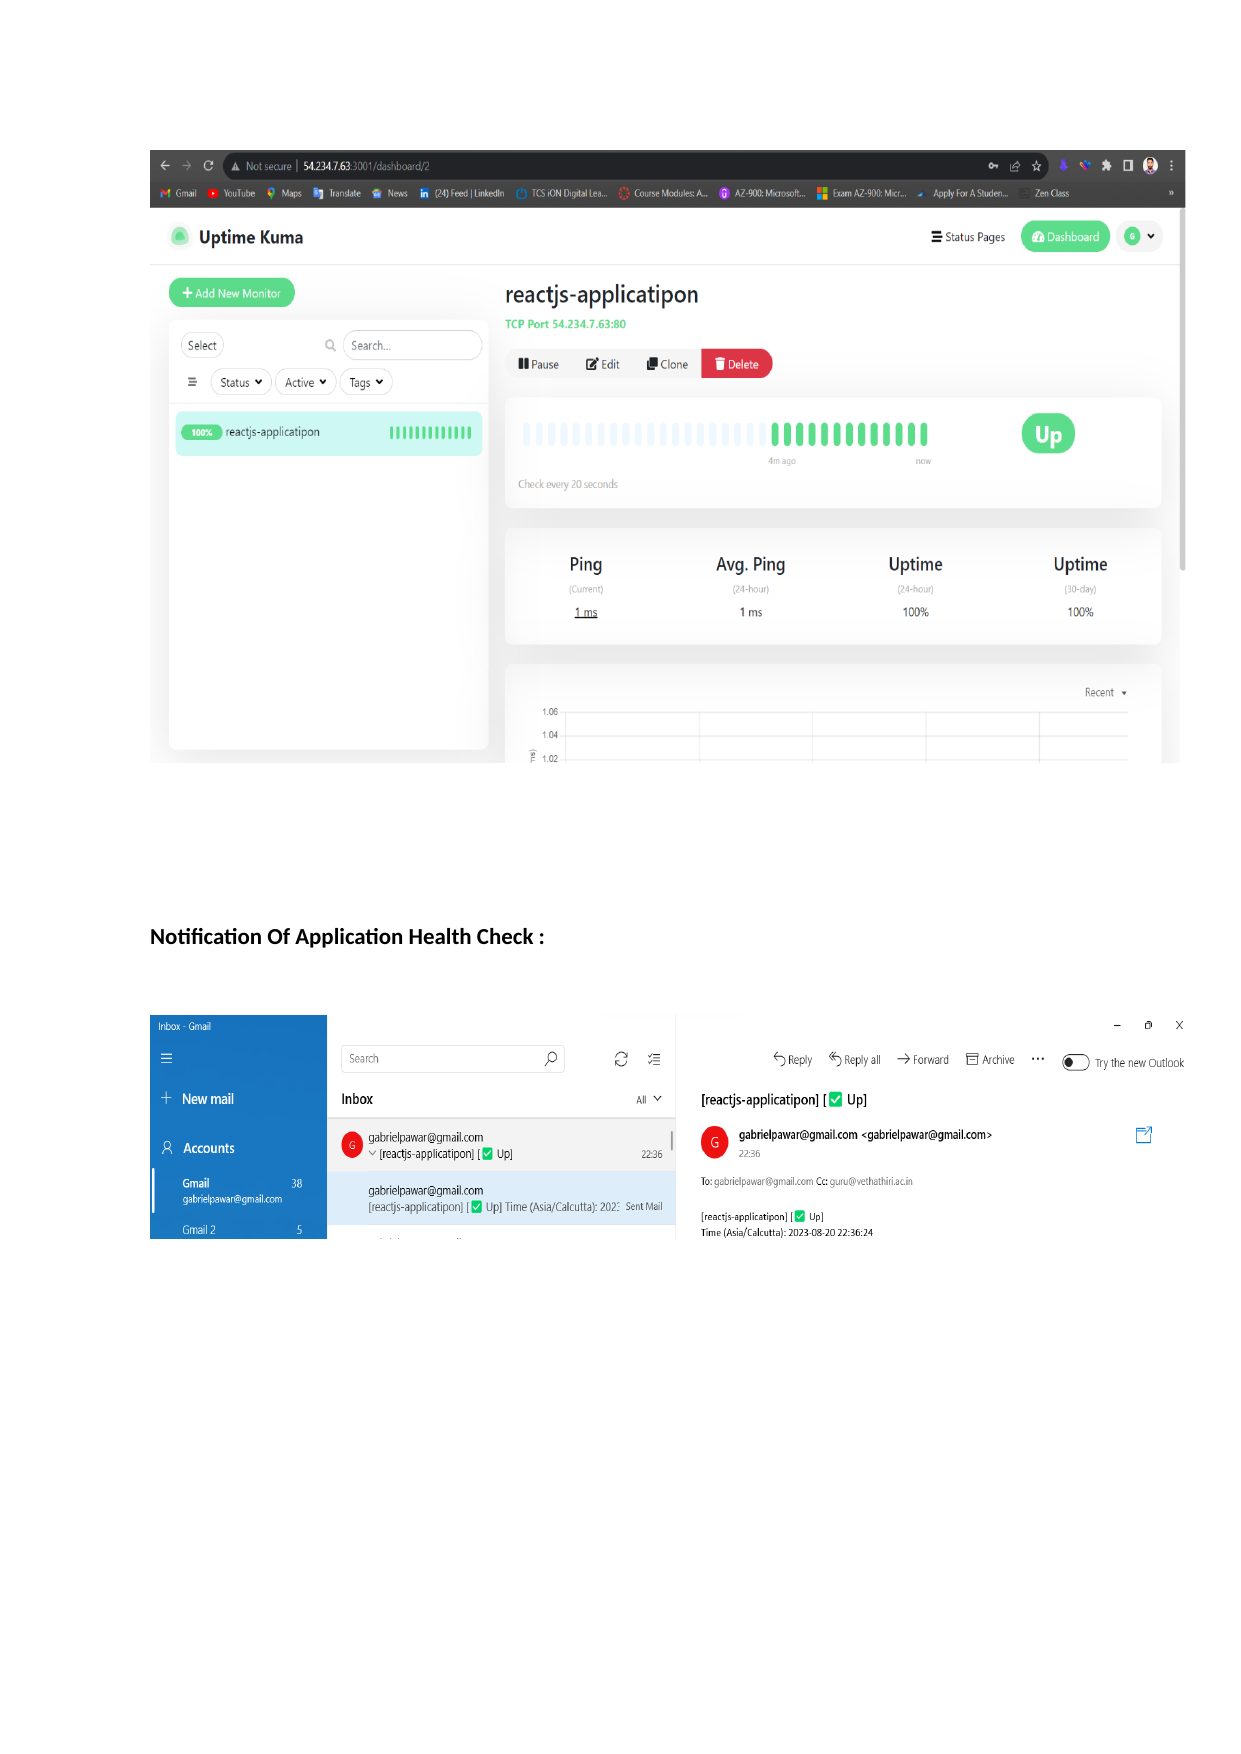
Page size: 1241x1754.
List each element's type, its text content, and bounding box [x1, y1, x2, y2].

picture [150, 1015, 1195, 1239]
text Notification Of Application Health Check : [150, 922, 1090, 950]
picture [150, 150, 1186, 763]
